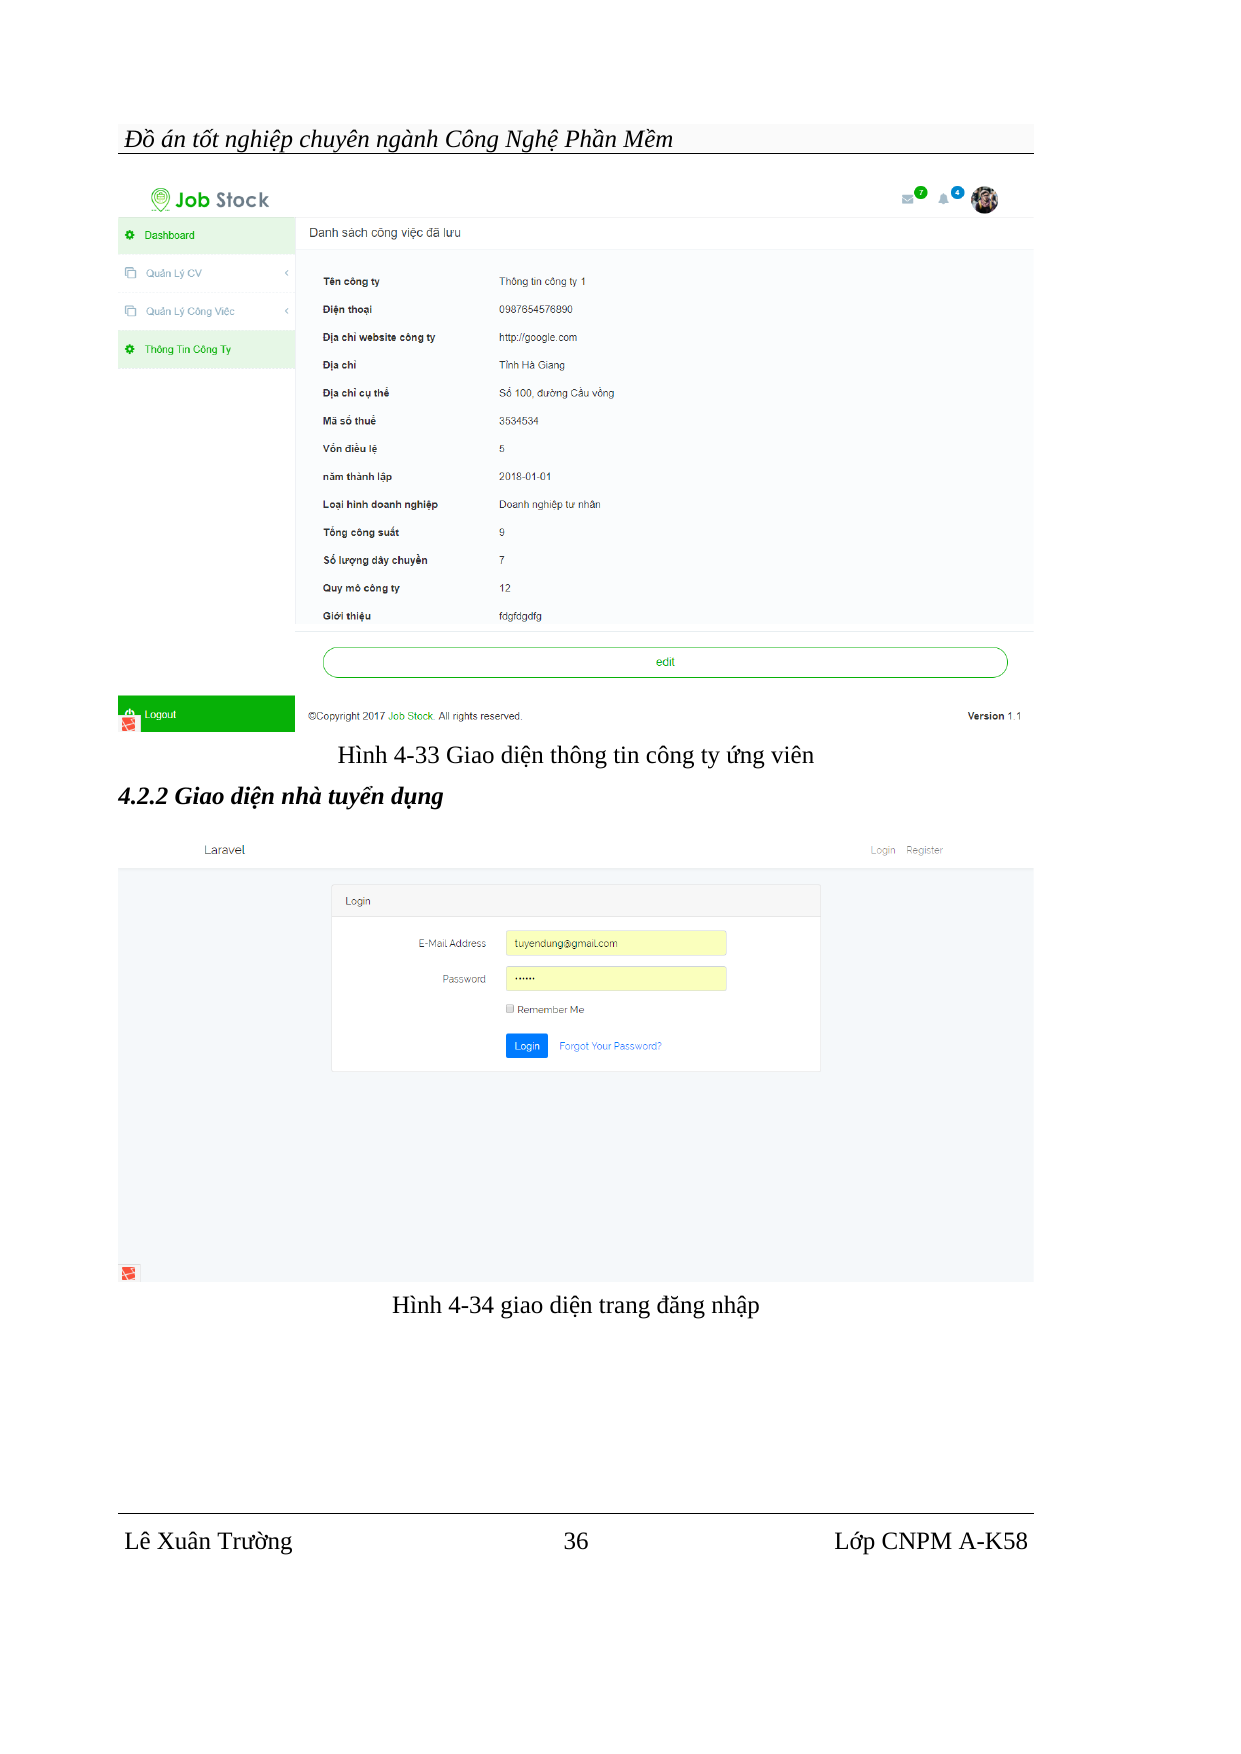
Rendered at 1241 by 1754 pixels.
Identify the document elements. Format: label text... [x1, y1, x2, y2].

picture [118, 831, 1034, 1282]
subtitle Giao diện nhà tuyển dụng [118, 781, 1033, 810]
picture [118, 182, 1034, 732]
